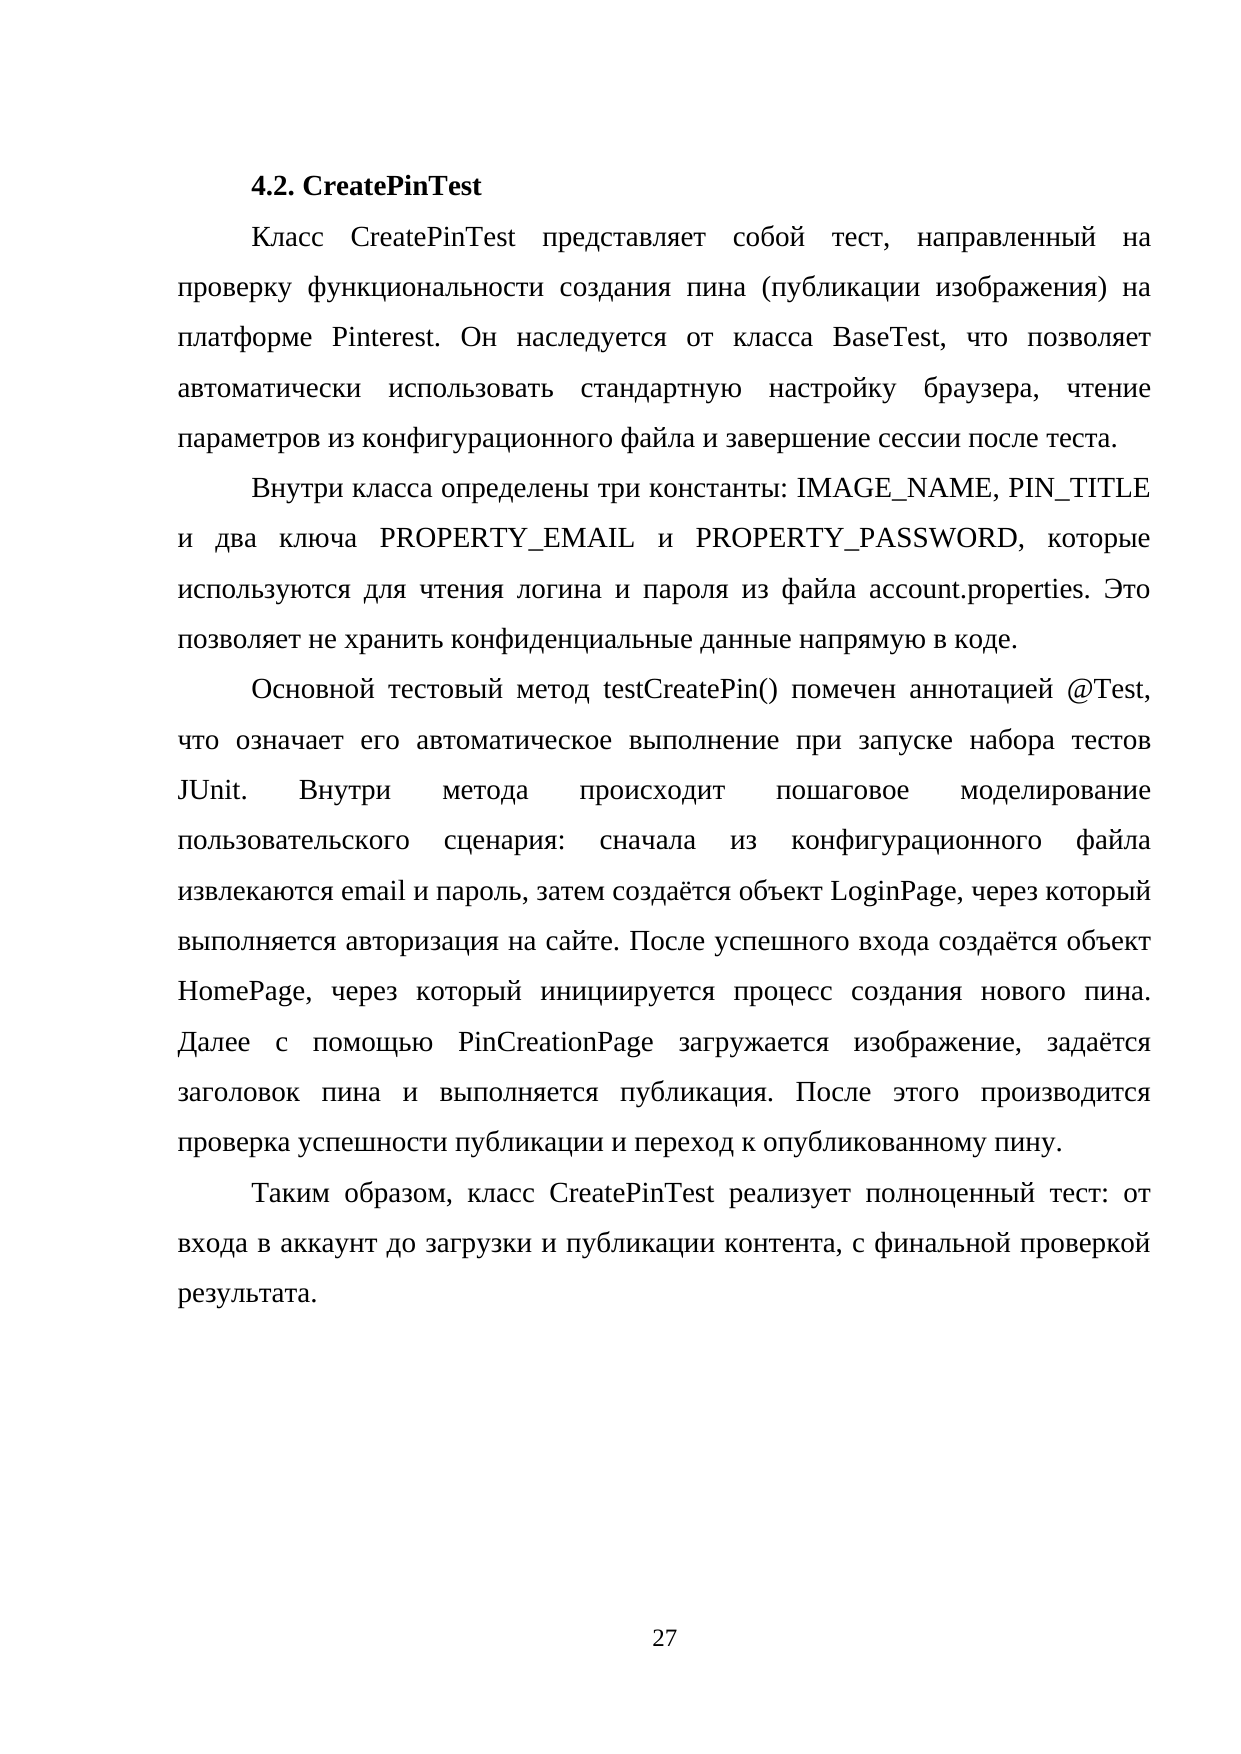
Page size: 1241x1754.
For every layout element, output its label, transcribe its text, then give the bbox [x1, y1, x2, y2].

text Класс CreatePinTest представляет собой тест, направленный на проверку функциональности создания пина (публикации изображения) на платформе Pinterest. Он наследуется от класса BaseTest, что позволяет автоматически использовать стандартную настройку браузера, чтение параметров из конфигурационного файла и завершение сессии после теста. [177, 219, 1152, 453]
text Таким образом, класс CreatePinTest реализует полноценный тест: от входа в аккаунт до загрузки и публикации контента, с финальной проверкой результата. [177, 1175, 1152, 1309]
text Внутри класса определены три константы: IMAGE_NAME, PIN_TITLE и два ключа PROPERTY_EMAIL и PROPERTY_PASSWORD, которые используются для чтения логина и пароля из файла account.properties. Это позволяет не хранить конфиденциальные данные напрямую в коде. [177, 470, 1152, 655]
text 4.2. CreatePinTest [177, 168, 1152, 202]
text Основной тестовый метод testCreatePin() помечен аннотацией @Test, что означает его автоматическое выполнение при запуске набора тестов JUnit. Внутри метода происходит пошаговое моделирование пользовательского сценария: сначала из конфигурационного файла извлекаются email и пароль, затем создаётся объект LoginPage, через который выполняется авторизация на сайте. После успешного входа создаётся объект HomePage, через который инициируется процесс создания нового пина. Далее с помощью PinCreationPage загружается изображение, задаётся заголовок пина и выполняется публикация. После этого производится проверка успешности публикации и переход к опубликованному пину. [177, 672, 1152, 1158]
